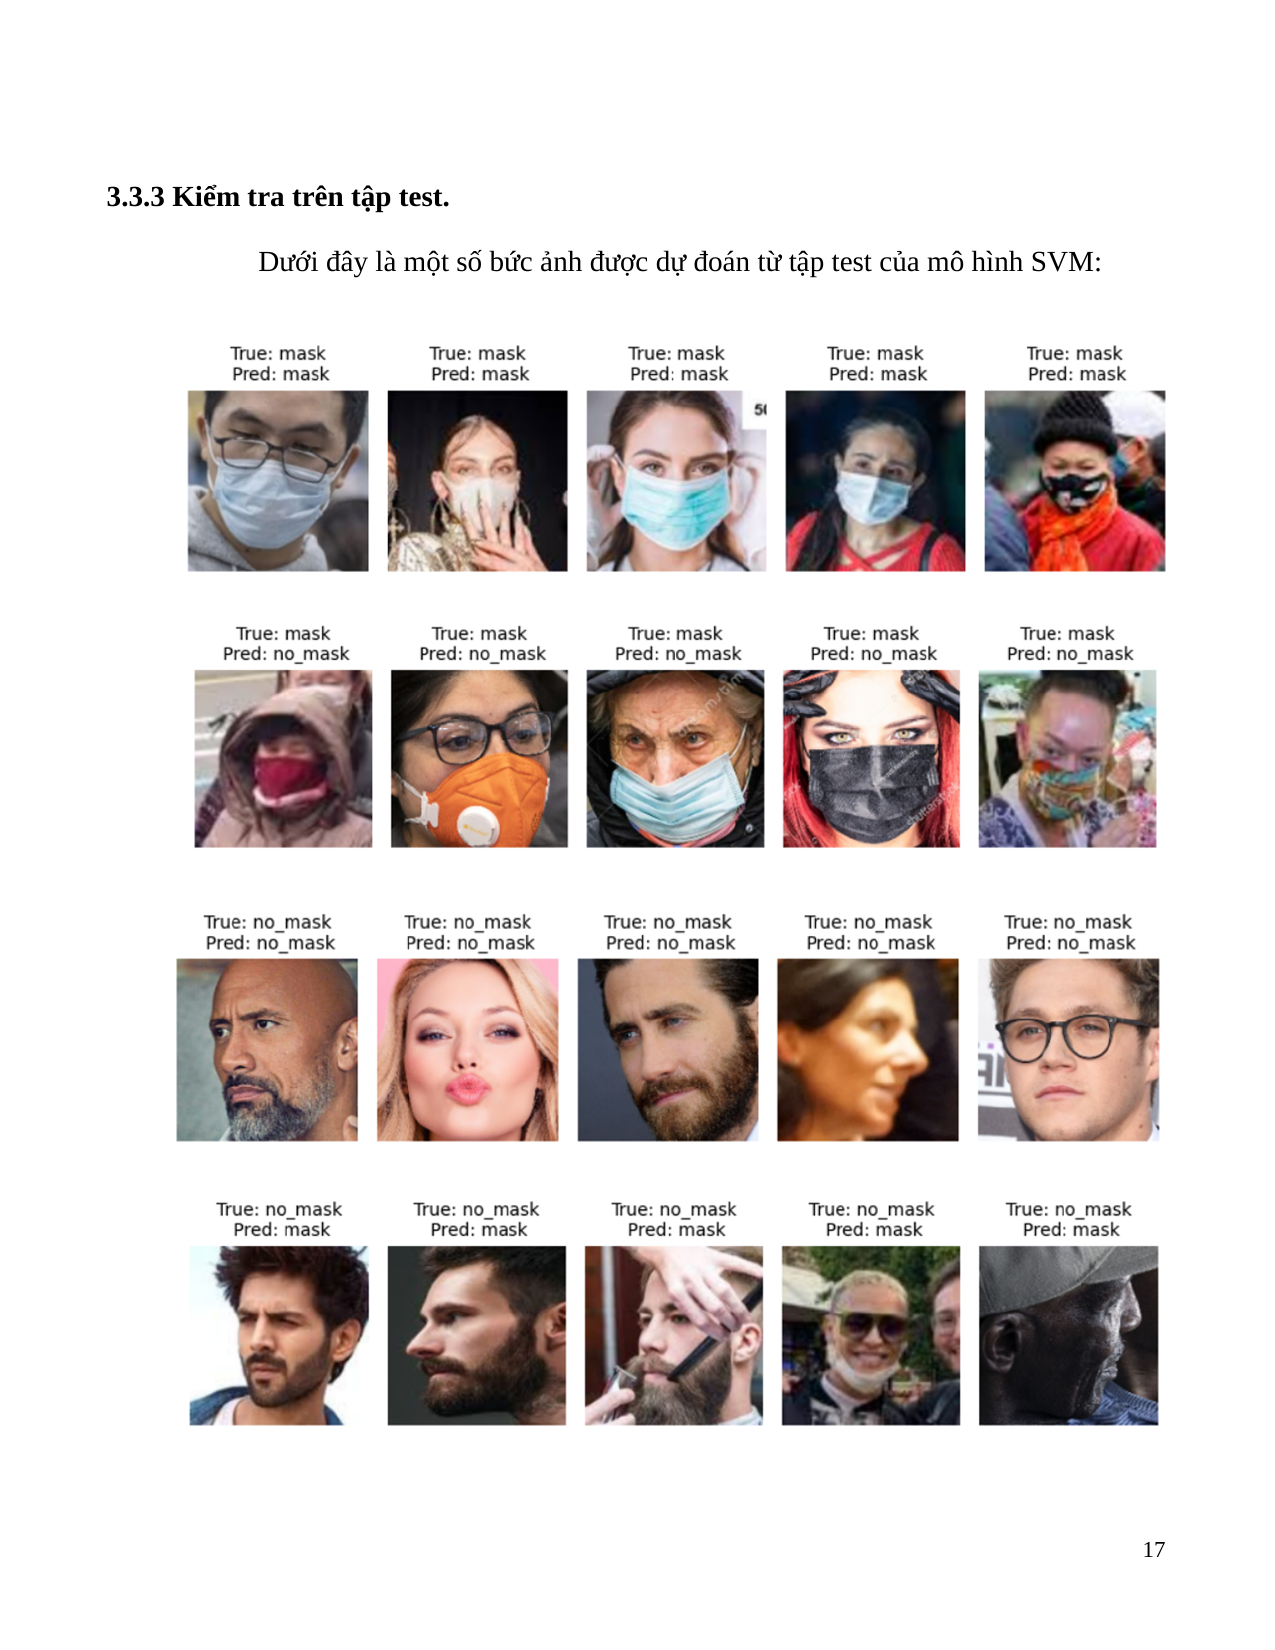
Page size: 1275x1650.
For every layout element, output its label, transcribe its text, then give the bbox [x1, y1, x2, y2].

picture [175, 896, 1167, 1146]
picture [175, 609, 1176, 855]
picture [175, 324, 1170, 574]
picture [175, 1187, 1175, 1440]
text Dưới đây là một số bức ảnh được dự đoán từ tập test của mô hình SVM: [106, 244, 1246, 278]
subtitle 3.3.3 Kiểm tra trên tập test. [106, 179, 1165, 213]
